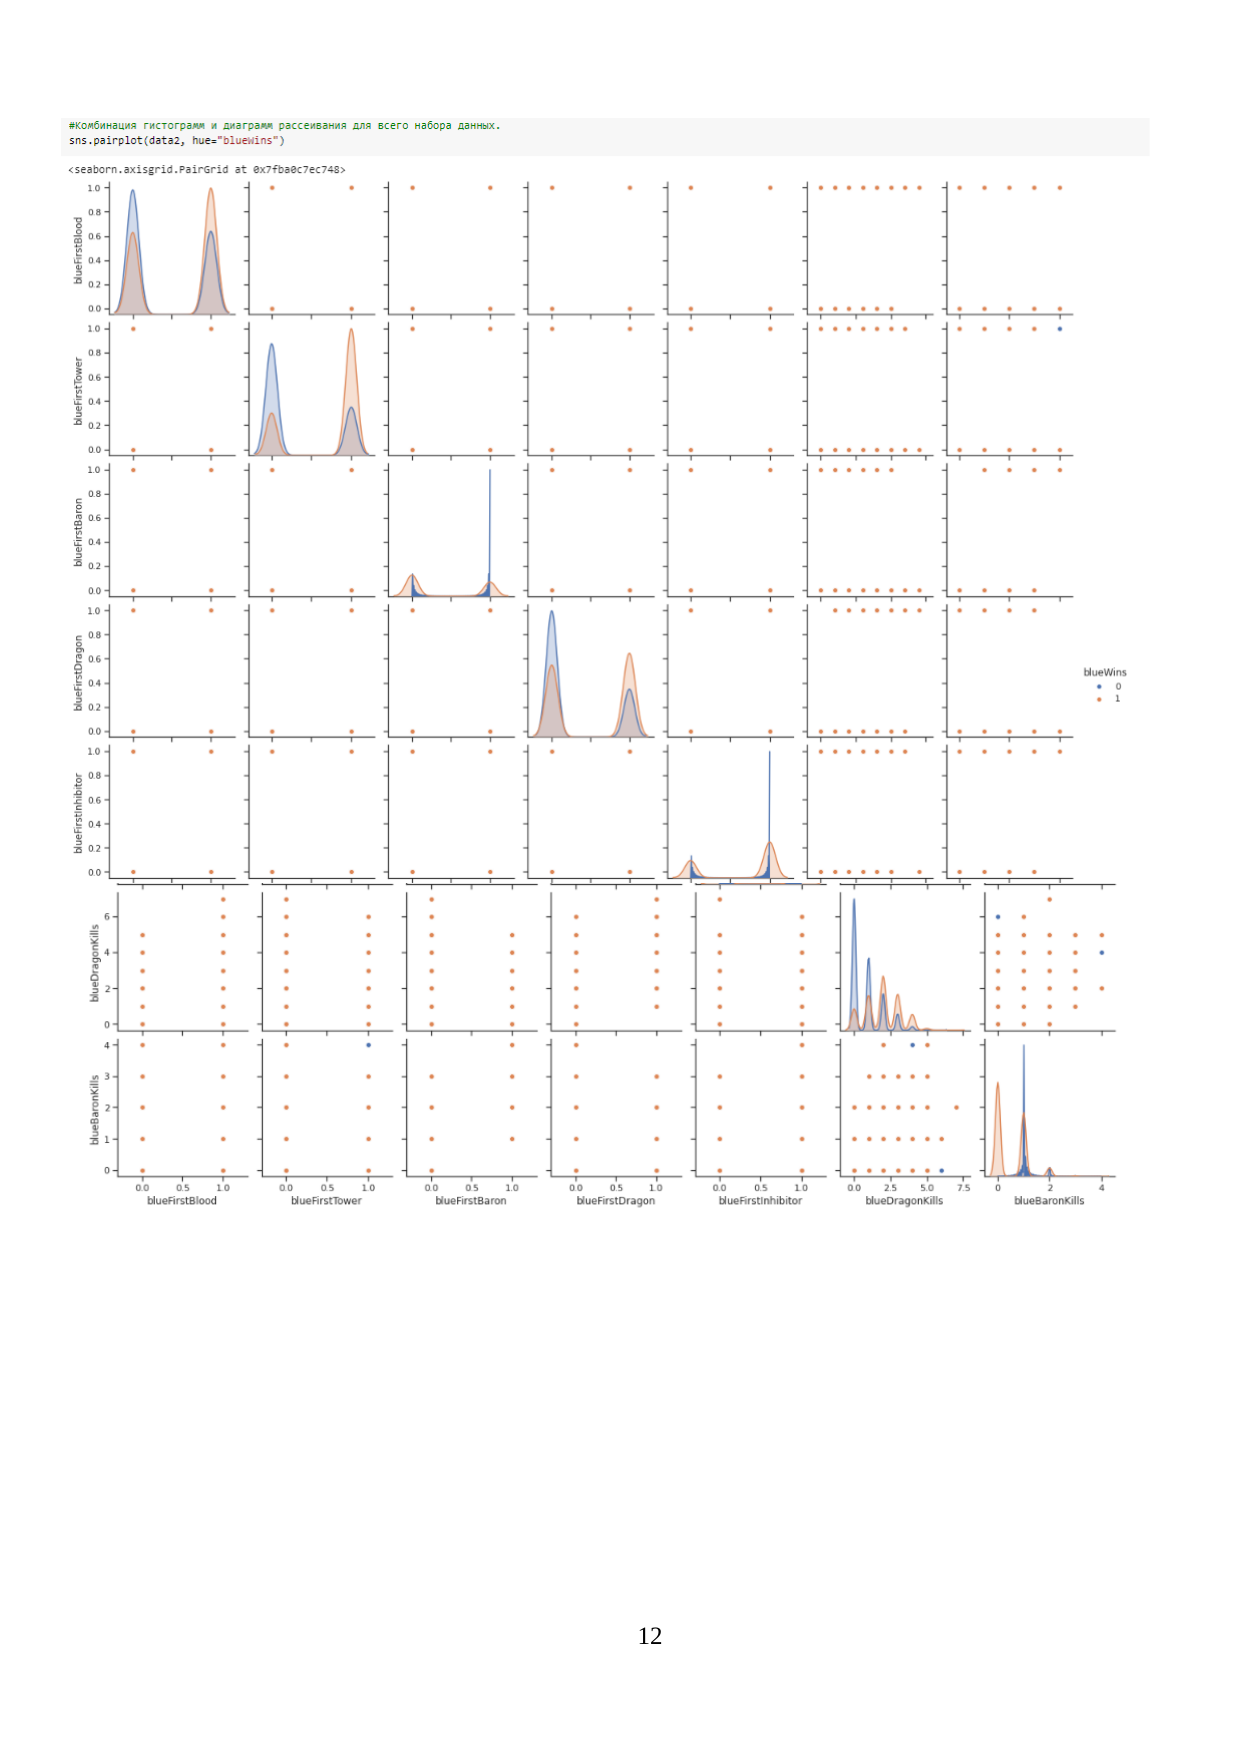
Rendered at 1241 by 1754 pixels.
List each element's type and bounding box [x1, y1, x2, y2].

picture [61, 118, 1150, 1220]
